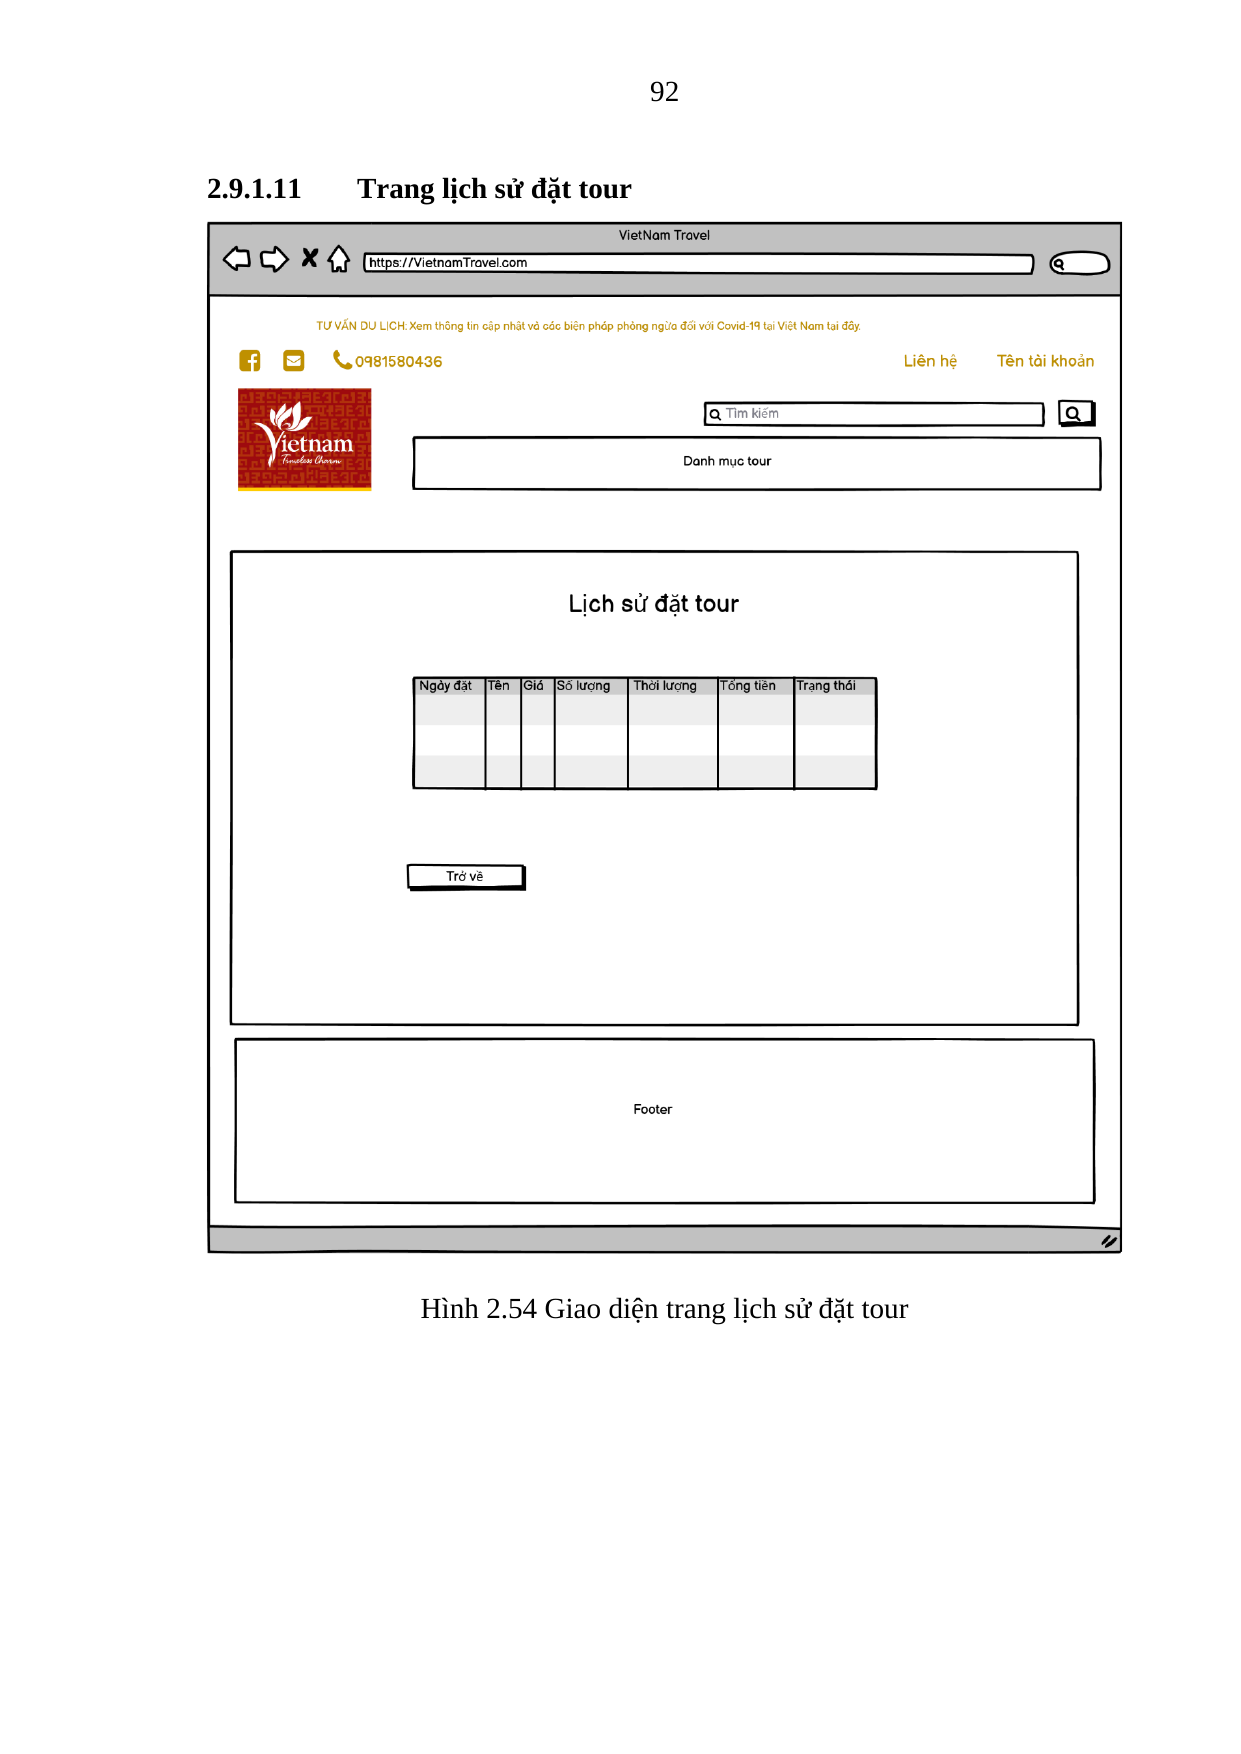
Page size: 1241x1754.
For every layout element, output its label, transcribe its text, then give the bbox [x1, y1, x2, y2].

picture [206, 221, 1123, 1254]
subtitle Trang lịch sử đặt tour [207, 171, 1122, 204]
